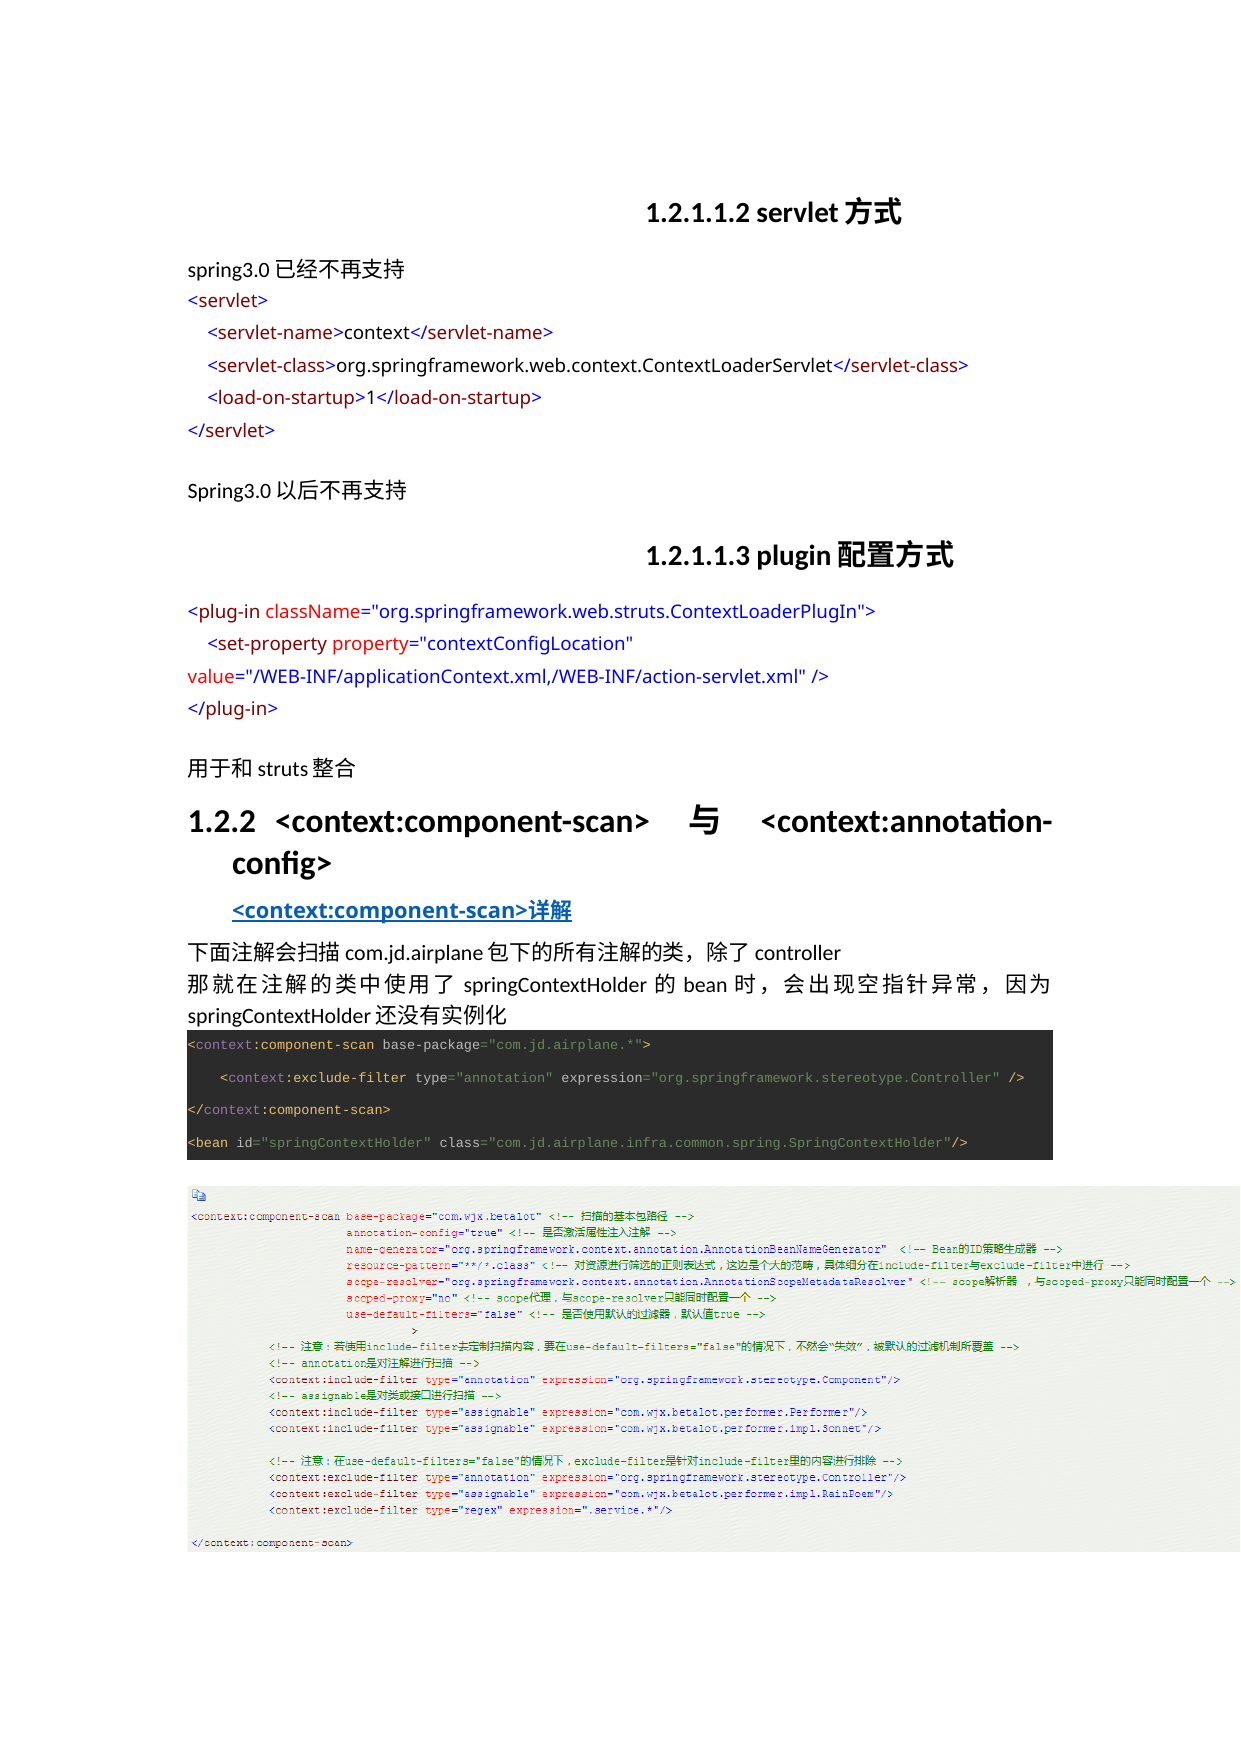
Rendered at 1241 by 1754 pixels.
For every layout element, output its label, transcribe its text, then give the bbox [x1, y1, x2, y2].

text <plug-in className="org.springframework.web.struts.ContextLoaderPlugIn"> [187, 595, 1053, 627]
text <set-property property="contextConfigLocation" value="/WEB-INF/applicationContext.xml,/WEB-INF/action-servlet.xml" /> [187, 627, 1053, 692]
text </plug-in> [187, 692, 1053, 725]
picture [187, 1186, 1241, 1552]
text <servlet-name>context</servlet-name> [187, 316, 1053, 349]
text <servlet> [187, 284, 1053, 316]
text 下面注解会扫描com.jd.airplane包下的所有注解的类，除了controller [187, 935, 1053, 967]
subtitle servlet方式 [645, 189, 1053, 231]
text 那就在注解的类中使用了springContextHolder的bean时，会出现空指针异常，因为springContextHolder还没有实例化 [187, 967, 1053, 1030]
text </servlet> [187, 414, 1053, 446]
subtitle <context:component-scan>与<context:annotation-config> [187, 793, 1053, 882]
text 用于和struts整合 [187, 751, 1053, 783]
text Spring3.0以后不再支持 [187, 473, 1053, 504]
text <servlet-class>org.springframework.web.context.ContextLoaderServlet</servlet-class> [187, 349, 1053, 381]
text <context:component-scan base-package="com.jd.airplane.*"> <context:exclude-filter type="annotation" expression="org.springframework.stereotype.Controller" /> </context:component-scan> <bean id="springContextHolder" class="com.jd.airplane.infra.common.spring.SpringContextHolder"/> [187, 1030, 1053, 1160]
text <load-on-startup>1</load-on-startup> [187, 381, 1053, 414]
subtitle <context:component-scan>详解 [232, 893, 1053, 924]
text spring3.0已经不再支持 [187, 252, 1053, 284]
subtitle plugin配置方式 [645, 531, 1053, 573]
